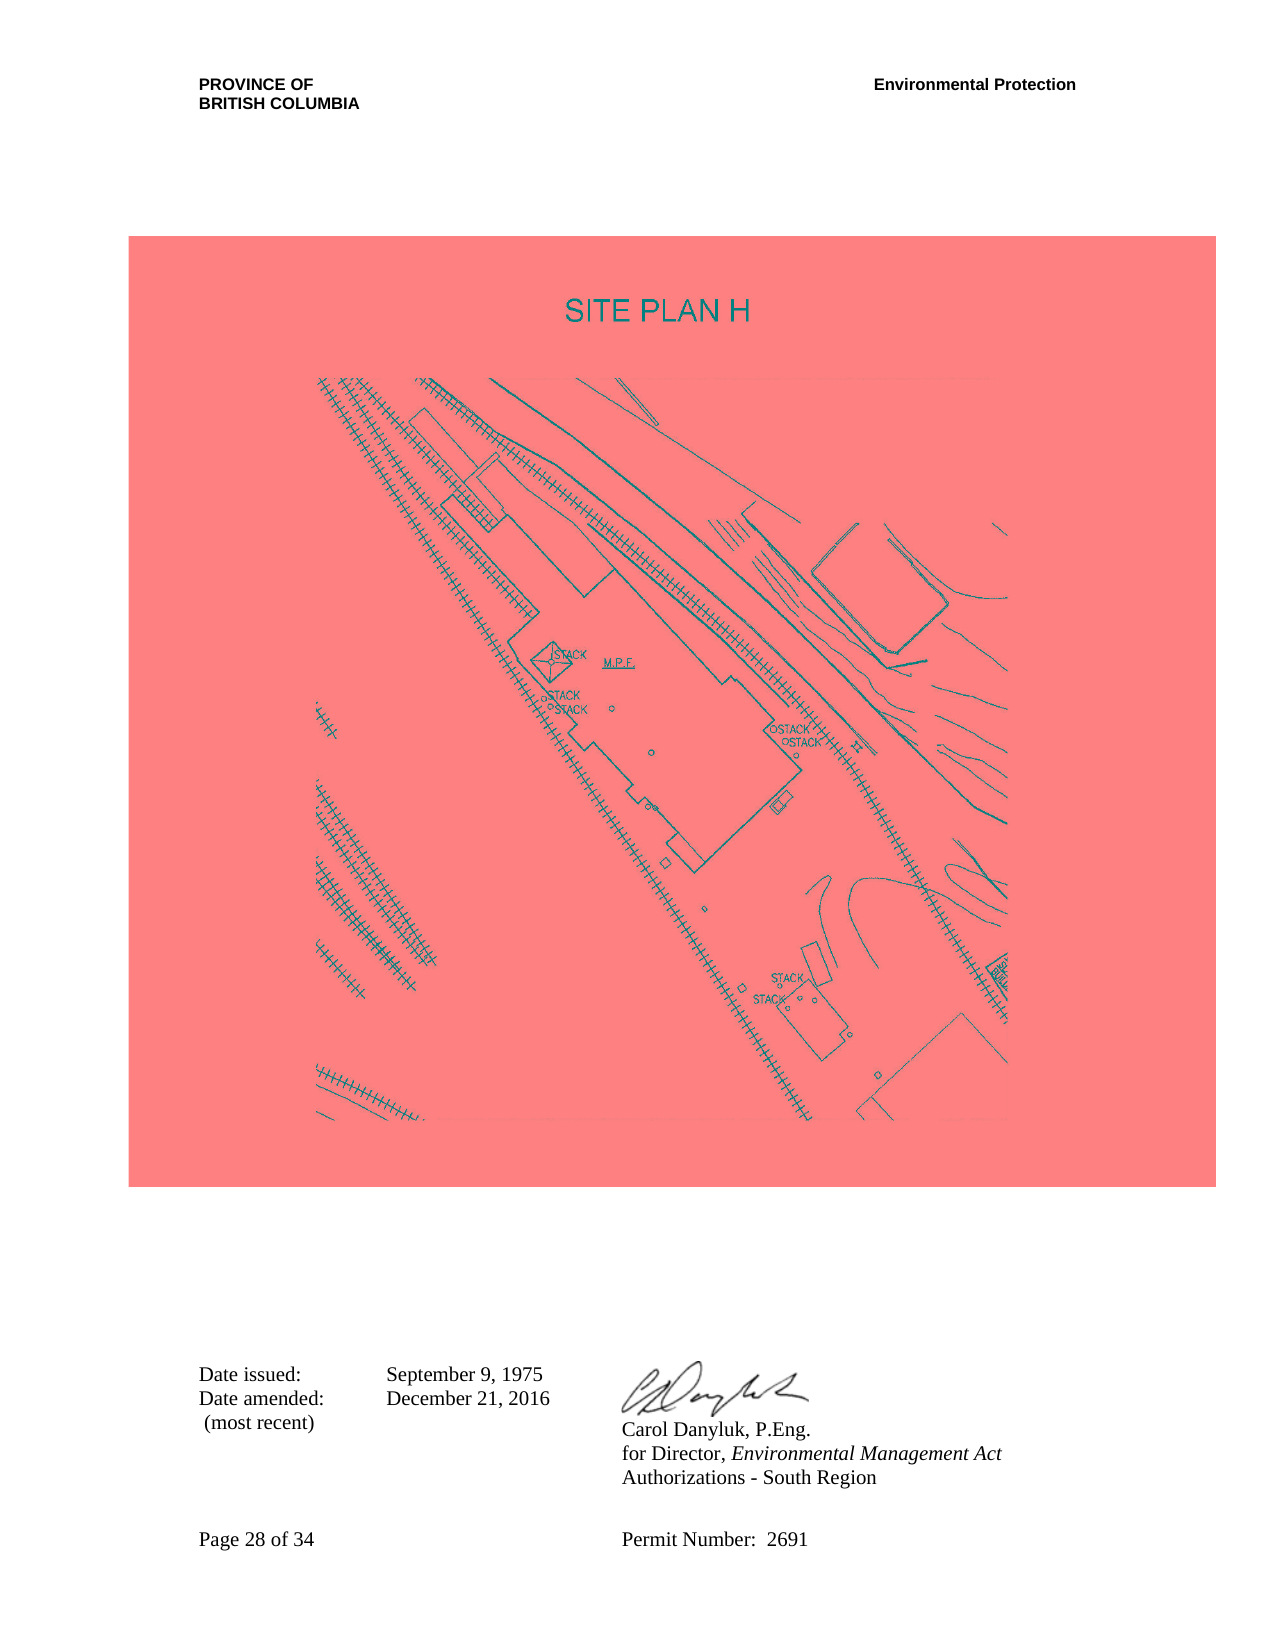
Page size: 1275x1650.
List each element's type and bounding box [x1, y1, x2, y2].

picture [621, 1361, 809, 1417]
picture [128, 236, 1216, 1187]
